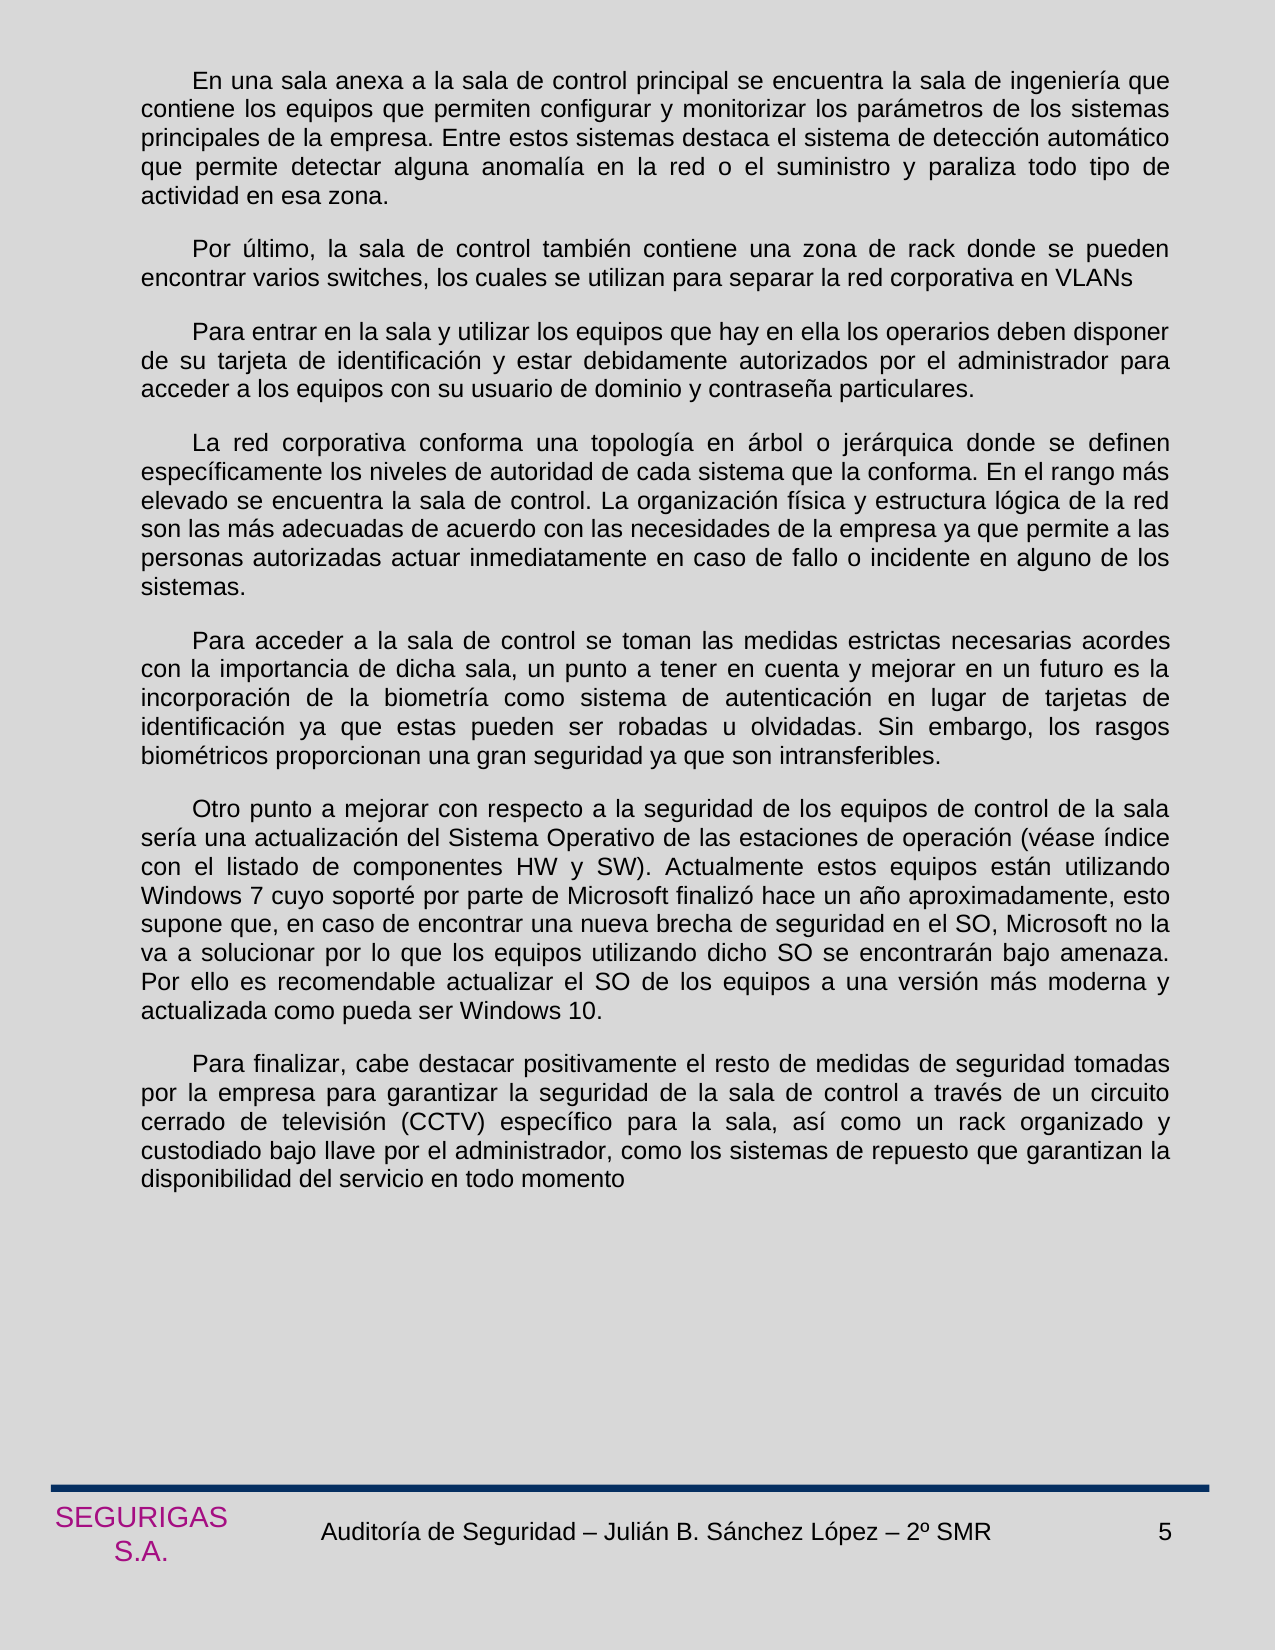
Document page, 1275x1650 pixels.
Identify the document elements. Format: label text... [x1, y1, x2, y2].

text Para acceder a la sala de control se toman las medidas estrictas necesarias acordes con la importancia de dicha sala, un punto a tener en cuenta y mejorar en un futuro es la incorporación de la biometría como sistema de autenticación en lugar de tarjetas de identificación ya que estas pueden ser robadas u olvidadas. Sin embargo, los rasgos biométricos proporcionan una gran seguridad ya que son intransferibles. [141, 626, 1172, 769]
text Otro punto a mejorar con respecto a la seguridad de los equipos de control de la sala sería una actualización del Sistema Operativo de las estaciones de operación (véase índice con el listado de componentes HW y SW). Actualmente estos equipos están utilizando Windows 7 cuyo soporté por parte de Microsoft finalizó hace un año aproximadamente, esto supone que, en caso de encontrar una nueva brecha de seguridad en el SO, Microsoft no la va a solucionar por lo que los equipos utilizando dicho SO se encontrarán bajo amenaza. Por ello es recomendable actualizar el SO de los equipos a una versión más moderna y actualizada como pueda ser Windows 10. [141, 794, 1172, 1024]
text Para finalizar, cabe destacar positivamente el resto de medidas de seguridad tomadas por la empresa para garantizar la seguridad de la sala de control a través de un circuito cerrado de televisión (CCTV) específico para la sala, así como un rack organizado y custodiado bajo llave por el administrador, como los sistemas de repuesto que garantizan la disponibilidad del servicio en todo momento [141, 1049, 1172, 1193]
text Para entrar en la sala y utilizar los equipos que hay en ella los operarios deben disponer de su tarjeta de identificación y estar debidamente autorizados por el administrador para acceder a los equipos con su usuario de dominio y contraseña particulares. [141, 317, 1172, 403]
text Por último, la sala de control también contiene una zona de rack donde se pueden encontrar varios switches, los cuales se utilizan para separar la red corporativa en VLANs [141, 234, 1172, 292]
text La red corporativa conforma una topología en árbol o jerárquica donde se definen específicamente los niveles de autoridad de cada sistema que la conforma. En el rango más elevado se encuentra la sala de control. La organización física y estructura lógica de la red son las más adecuadas de acuerdo con las necesidades de la empresa ya que permite a las personas autorizadas actuar inmediatamente en caso de fallo o incidente en alguno de los sistemas. [141, 428, 1172, 601]
text En una sala anexa a la sala de control principal se encuentra la sala de ingeniería que contiene los equipos que permiten configurar y monitorizar los parámetros de los sistemas principales de la empresa. Entre estos sistemas destaca el sistema de detección automático que permite detectar alguna anomalía en la red o el suministro y paraliza todo tipo de actividad en esa zona. [141, 66, 1172, 209]
